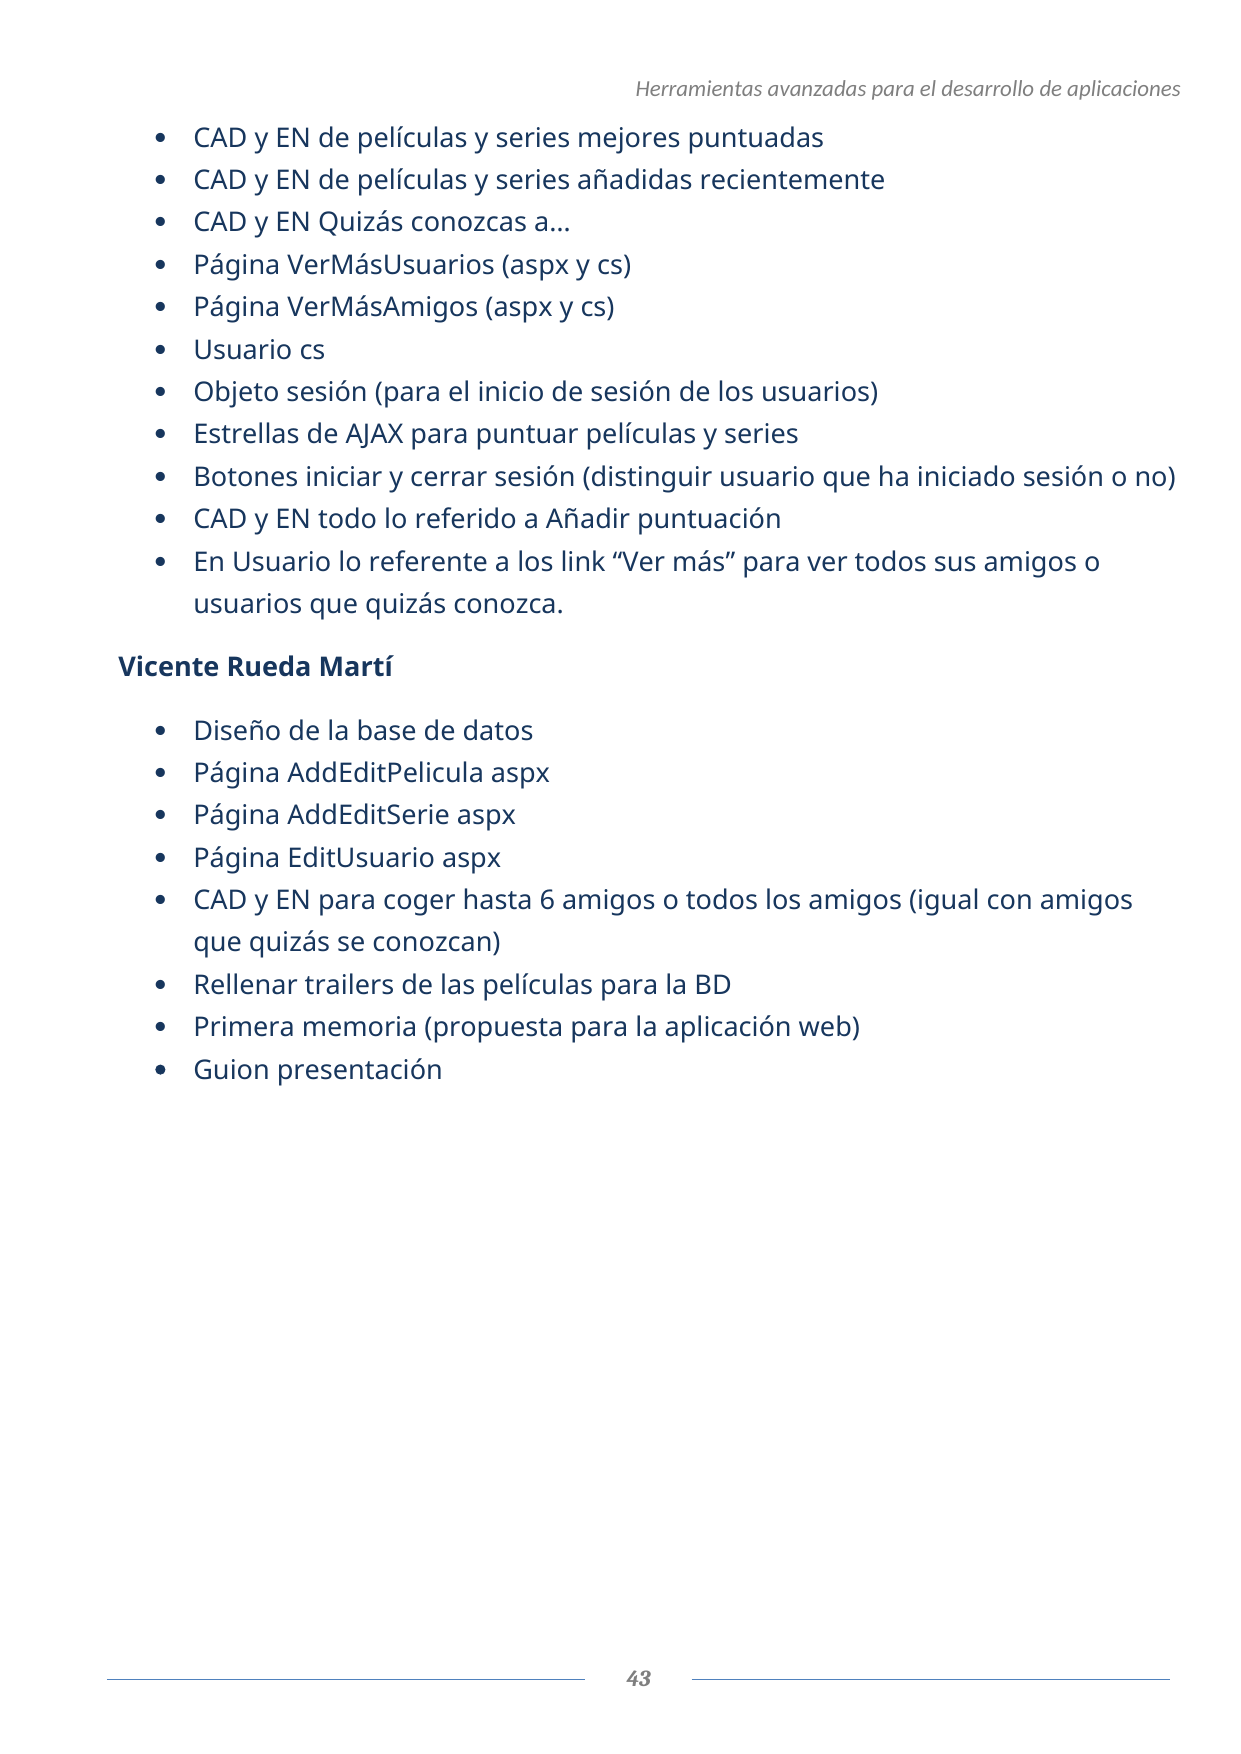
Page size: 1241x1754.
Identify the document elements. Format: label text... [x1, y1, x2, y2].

list Primera memoria (propuesta para la aplicación web) [156, 1008, 1181, 1044]
list Página AddEditSerie aspx [156, 796, 1181, 833]
list Usuario cs [156, 330, 1181, 367]
list Página VerMásAmigos (aspx y cs) [156, 288, 1181, 324]
list Objeto sesión (para el inicio de sesión de los usuarios) [156, 372, 1181, 409]
list Página VerMásUsuarios (aspx y cs) [156, 245, 1181, 282]
text Vicente Rueda Martí [118, 648, 1181, 684]
list Botones iniciar y cerrar sesión (distinguir usuario que ha iniciado sesión o no) [156, 457, 1240, 494]
list En Usuario lo referente a los link “Ver más” para ver todos sus amigos o usuarios que quizás conozca. [156, 542, 1181, 621]
list CAD y EN de películas y series mejores puntuadas [156, 118, 1181, 155]
list Diseño de la base de datos [156, 711, 1181, 748]
list CAD y EN de películas y series añadidas recientemente [156, 161, 1181, 197]
list Rellenar trailers de las películas para la BD [156, 965, 1181, 1002]
list CAD y EN Quizás conozcas a… [156, 203, 1181, 240]
list Página AddEditPelicula aspx [156, 753, 1181, 790]
list Guion presentación [156, 1050, 1181, 1087]
list Página EditUsuario aspx [156, 838, 1181, 875]
list Estrellas de AJAX para puntuar películas y series [156, 415, 1181, 452]
list CAD y EN para coger hasta 6 amigos o todos los amigos (igual con amigos que quizás se conozcan) [156, 881, 1181, 960]
list CAD y EN todo lo referido a Añadir puntuación [156, 500, 1181, 537]
